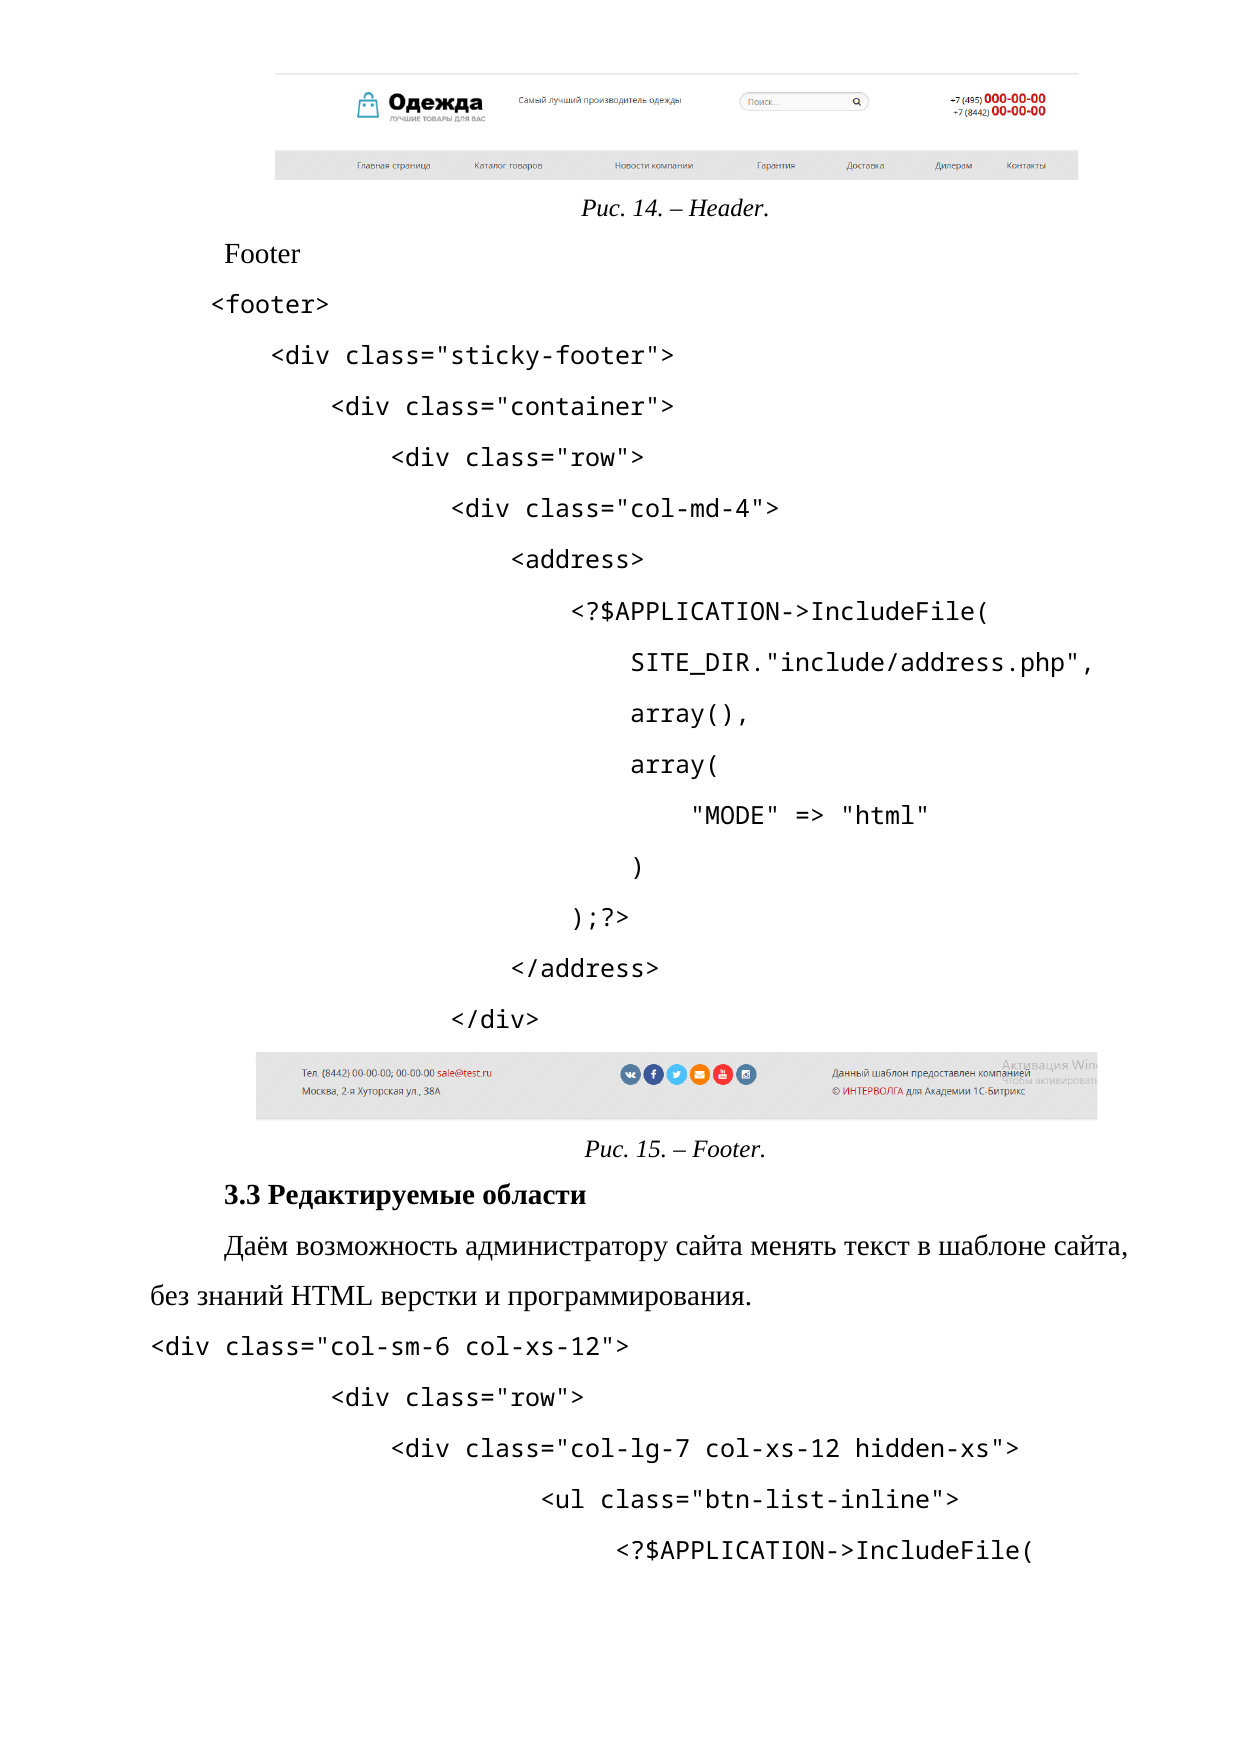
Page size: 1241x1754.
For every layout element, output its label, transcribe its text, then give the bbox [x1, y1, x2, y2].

picture [255, 1052, 1098, 1121]
text <div class="sticky-footer"> [150, 338, 1129, 372]
text Footer [150, 237, 1129, 270]
subtitle 3.3 Редактируемые области [150, 1177, 1129, 1211]
text );?> [150, 899, 1129, 933]
text <address> [150, 542, 1129, 576]
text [150, 1328, 1129, 1567]
text Даём возможность администратору сайта менять текст в шаблоне сайта, без знаний HTML верстки и программирования. [150, 1228, 1129, 1312]
text <div class="row"> [150, 440, 1129, 474]
text <footer> [150, 287, 1129, 321]
text <div class="col-md-4"> [150, 491, 1129, 525]
text Рис. 15. – Footer. [150, 1134, 1129, 1163]
picture [274, 73, 1079, 180]
text array(), [150, 695, 1129, 729]
text "MODE" => "html" [150, 797, 1129, 831]
text ) [150, 848, 1129, 882]
text SITE_DIR."include/address.php", [150, 644, 1129, 678]
text Рис. 14. – Header. [150, 193, 1129, 222]
text <?$APPLICATION->IncludeFile( [150, 593, 1129, 627]
text </div> [150, 1002, 1129, 1036]
text <div class="container"> [150, 389, 1129, 423]
text </address> [150, 951, 1129, 984]
text array( [150, 746, 1129, 780]
